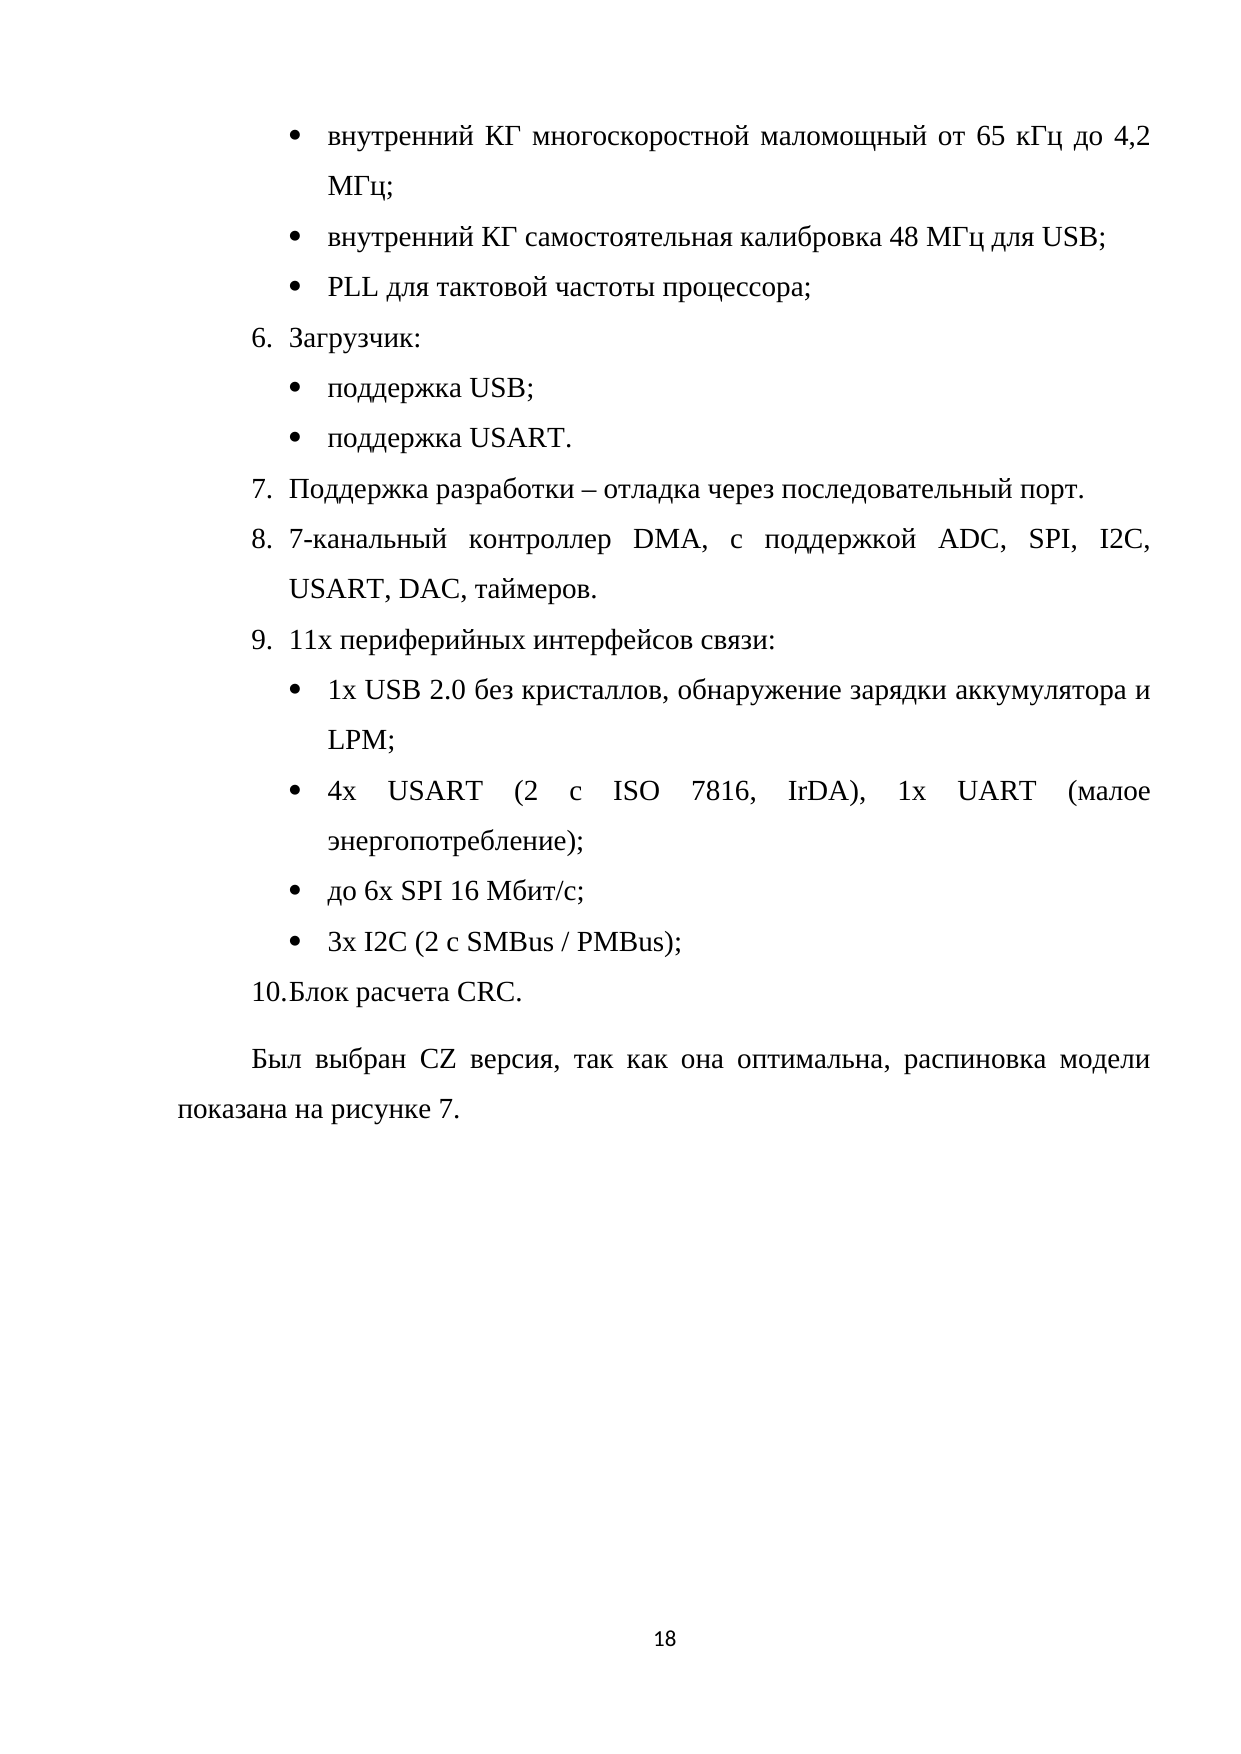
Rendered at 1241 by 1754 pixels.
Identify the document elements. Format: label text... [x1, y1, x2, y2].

list внутренний КГ многоскоростной маломощный от 65 кГц до 4,2 МГц; [290, 118, 1152, 202]
list 7-канальный контроллер DMA, с поддержкой ADC, SPI, I2C, USART, DAC, таймеров. [251, 521, 1152, 605]
list до 6x SPI 16 Мбит/с; [290, 873, 1152, 907]
list поддержка USB; [290, 370, 1152, 404]
list 1x USB 2.0 без кристаллов, обнаружение зарядки аккумулятора и LPM; [290, 672, 1152, 756]
list внутренний КГ самостоятельная калибровка 48 МГц для USB; [290, 219, 1152, 252]
list 11x периферийных интерфейсов связи: [251, 622, 1152, 655]
list Блок расчета CRC. [251, 974, 1152, 1008]
list поддержка USART. [290, 420, 1152, 454]
list 4x USART (2 с ISO 7816, IrDA), 1x UART (малое энергопотребление); [290, 773, 1152, 857]
list 3x I2C (2 с SMBus / PMBus); [290, 924, 1152, 958]
list PLL для тактовой частоты процессора; [290, 269, 1152, 303]
list Загрузчик: [251, 320, 1152, 353]
text Был выбран CZ версия, так как она оптимальна, распиновка модели показана на рисунке 7. [177, 1041, 1152, 1125]
list Поддержка разработки – отладка через последовательный порт. [251, 471, 1152, 504]
